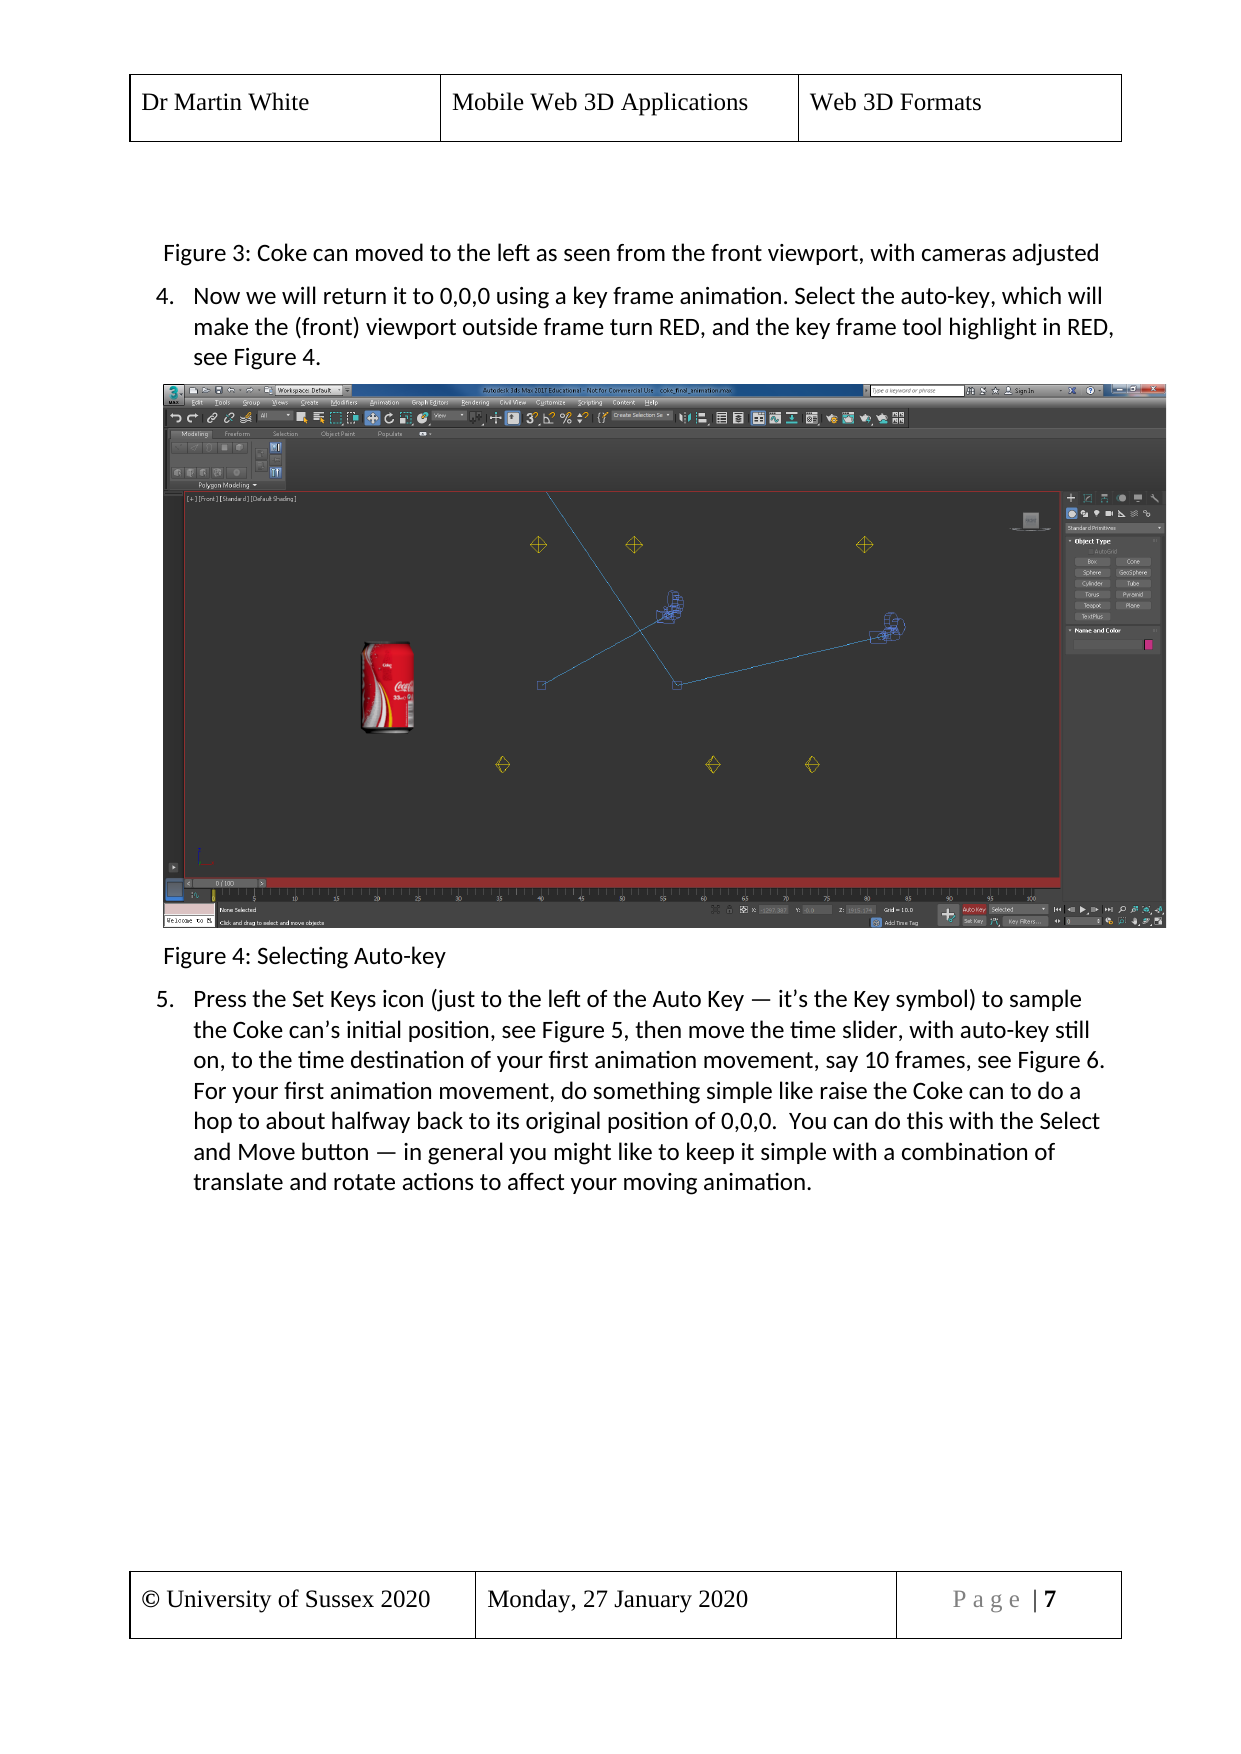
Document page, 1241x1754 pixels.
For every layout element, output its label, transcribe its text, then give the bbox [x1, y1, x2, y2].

text Figure 4: Selecting Auto-key [118, 940, 1122, 971]
list Press the Set Keys icon (just to the left of the Auto Key — it’s the Key symbol) to sample the Coke can’s initial position, see Figure 5, then move the time slider, with auto-key still on, to the time destination of your first animation movement, say 10 frames, see Figure 6. For your first animation movement, do something simple like raise the Coke can to do a hop to about halfway back to its original position of 0,0,0. You can do this with the Select and Move button — in general you might like to keep it simple with a combination of translate and rotate actions to affect your moving animation. [156, 983, 1122, 1197]
picture [163, 384, 1167, 928]
text Figure 3: Coke can moved to the left as seen from the front viewport, with cameras adjusted [118, 237, 1122, 268]
list Now we will return it to 0,0,0 using a key frame animation. Select the auto-key, which will make the (front) viewport outside frame turn RED, and the key frame tool highlight in RED, see Figure 4. [156, 280, 1122, 372]
